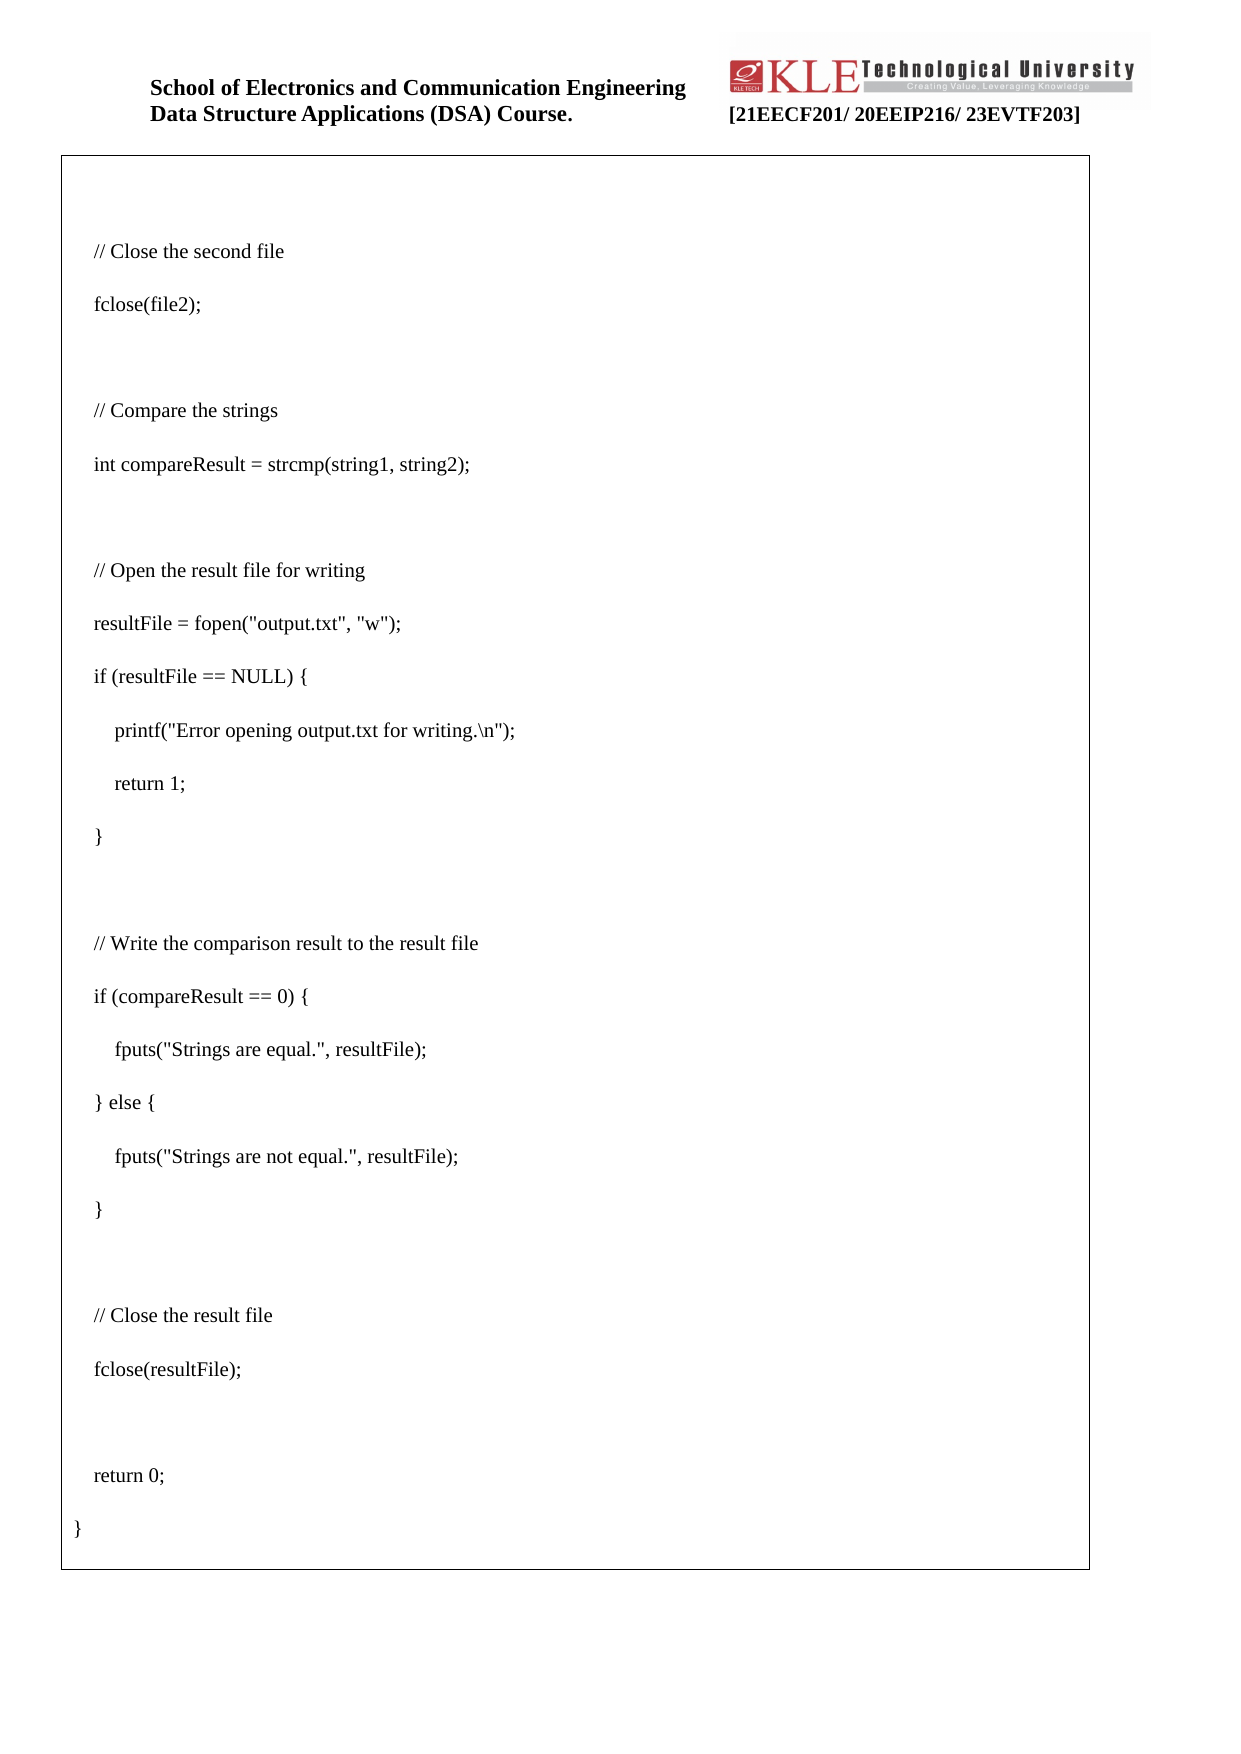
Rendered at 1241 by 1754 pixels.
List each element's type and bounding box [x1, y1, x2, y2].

table_cell [62, 156, 1089, 1569]
picture [719, 32, 1151, 110]
